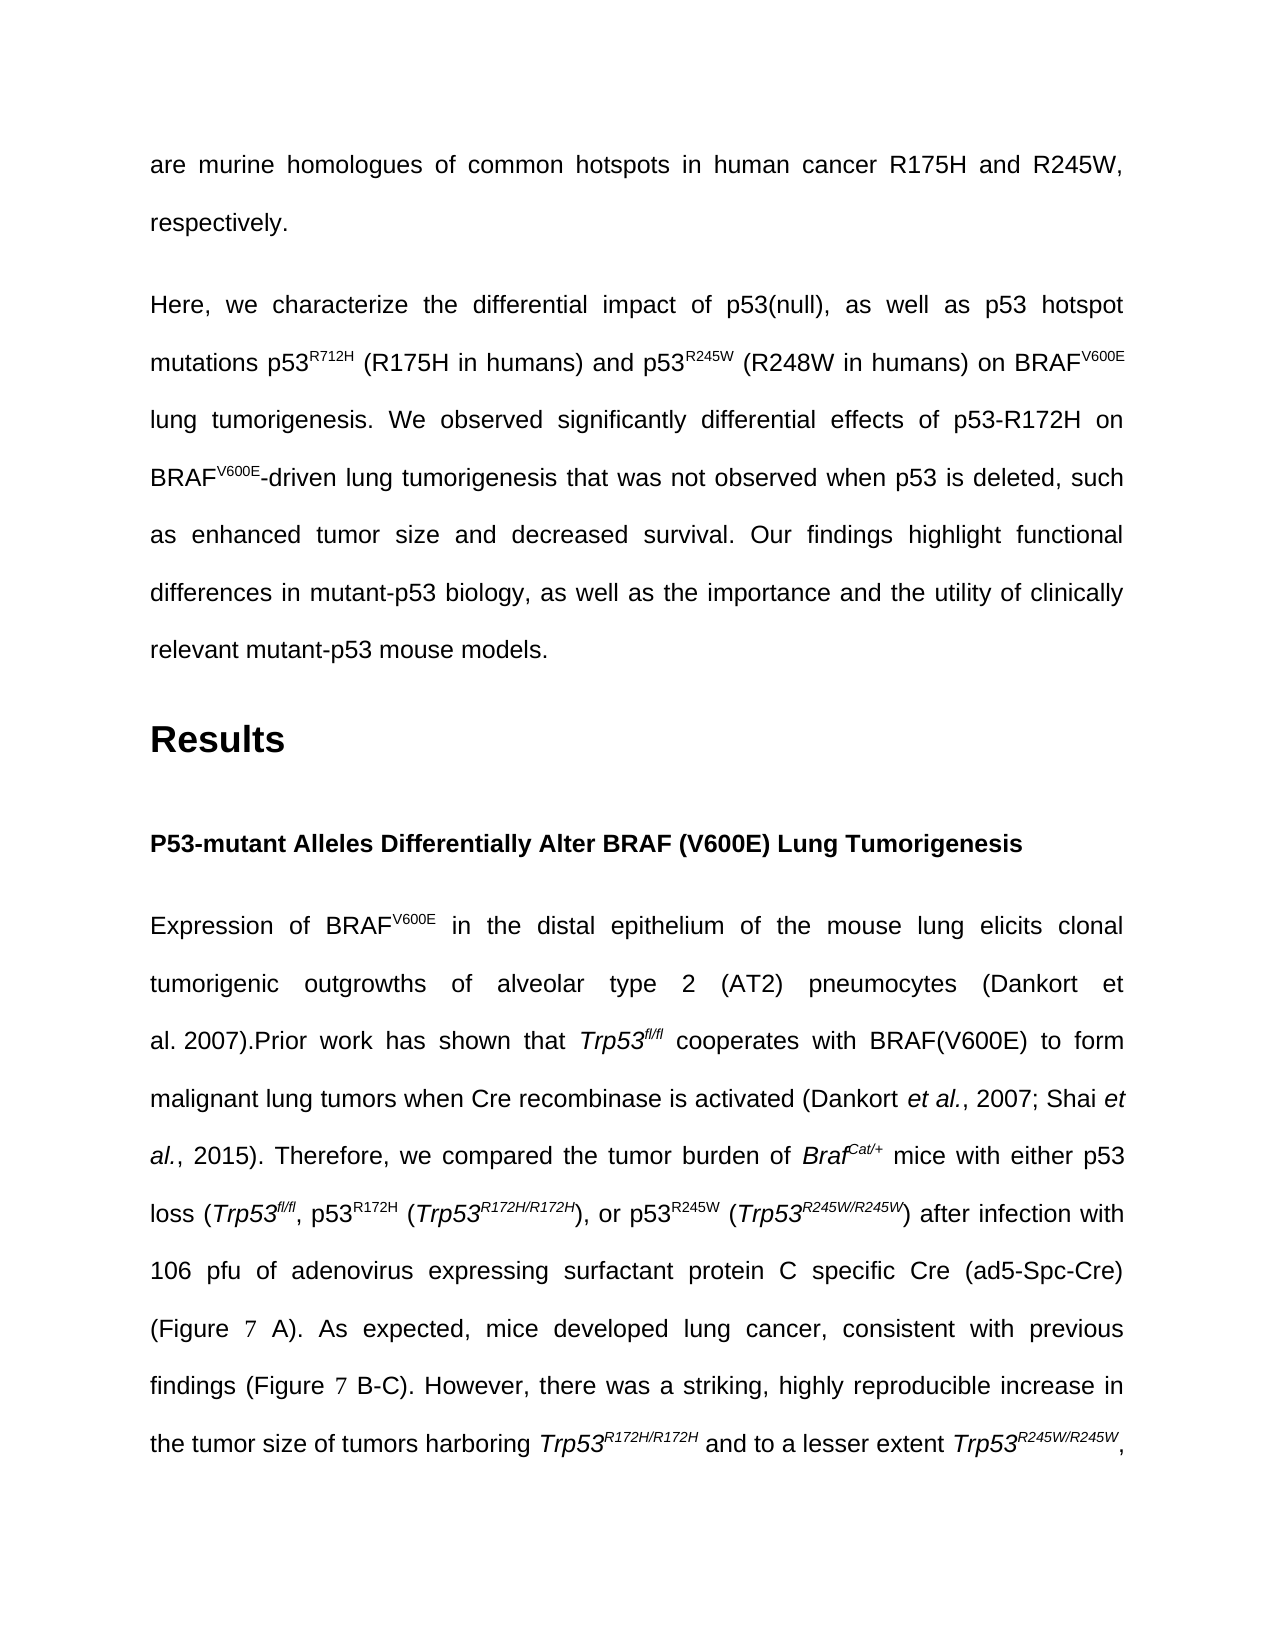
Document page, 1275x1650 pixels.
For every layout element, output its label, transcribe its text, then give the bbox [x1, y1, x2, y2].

text P53-mutant Alleles Differentially Alter BRAF (V600E) Lung Tumorigenesis [150, 829, 1125, 857]
text Here, we characterize the differential impact of p53(null), as well as p53 hotspot mutations p53R712H (R175H in humans) and p53R245W (R248W in humans) on BRAFV600E lung tumorigenesis. We observed significantly differential effects of p53-R172H on BRAFV600E-driven lung tumorigenesis that was not observed when p53 is deleted, such as enhanced tumor size and decreased survival. Our findings highlight functional differences in mutant-p53 biology, as well as the importance and the utility of clinically relevant mutant-p53 mouse models. [150, 290, 1125, 664]
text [150, 911, 1125, 1458]
subtitle Results [150, 717, 1125, 761]
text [150, 150, 1125, 236]
